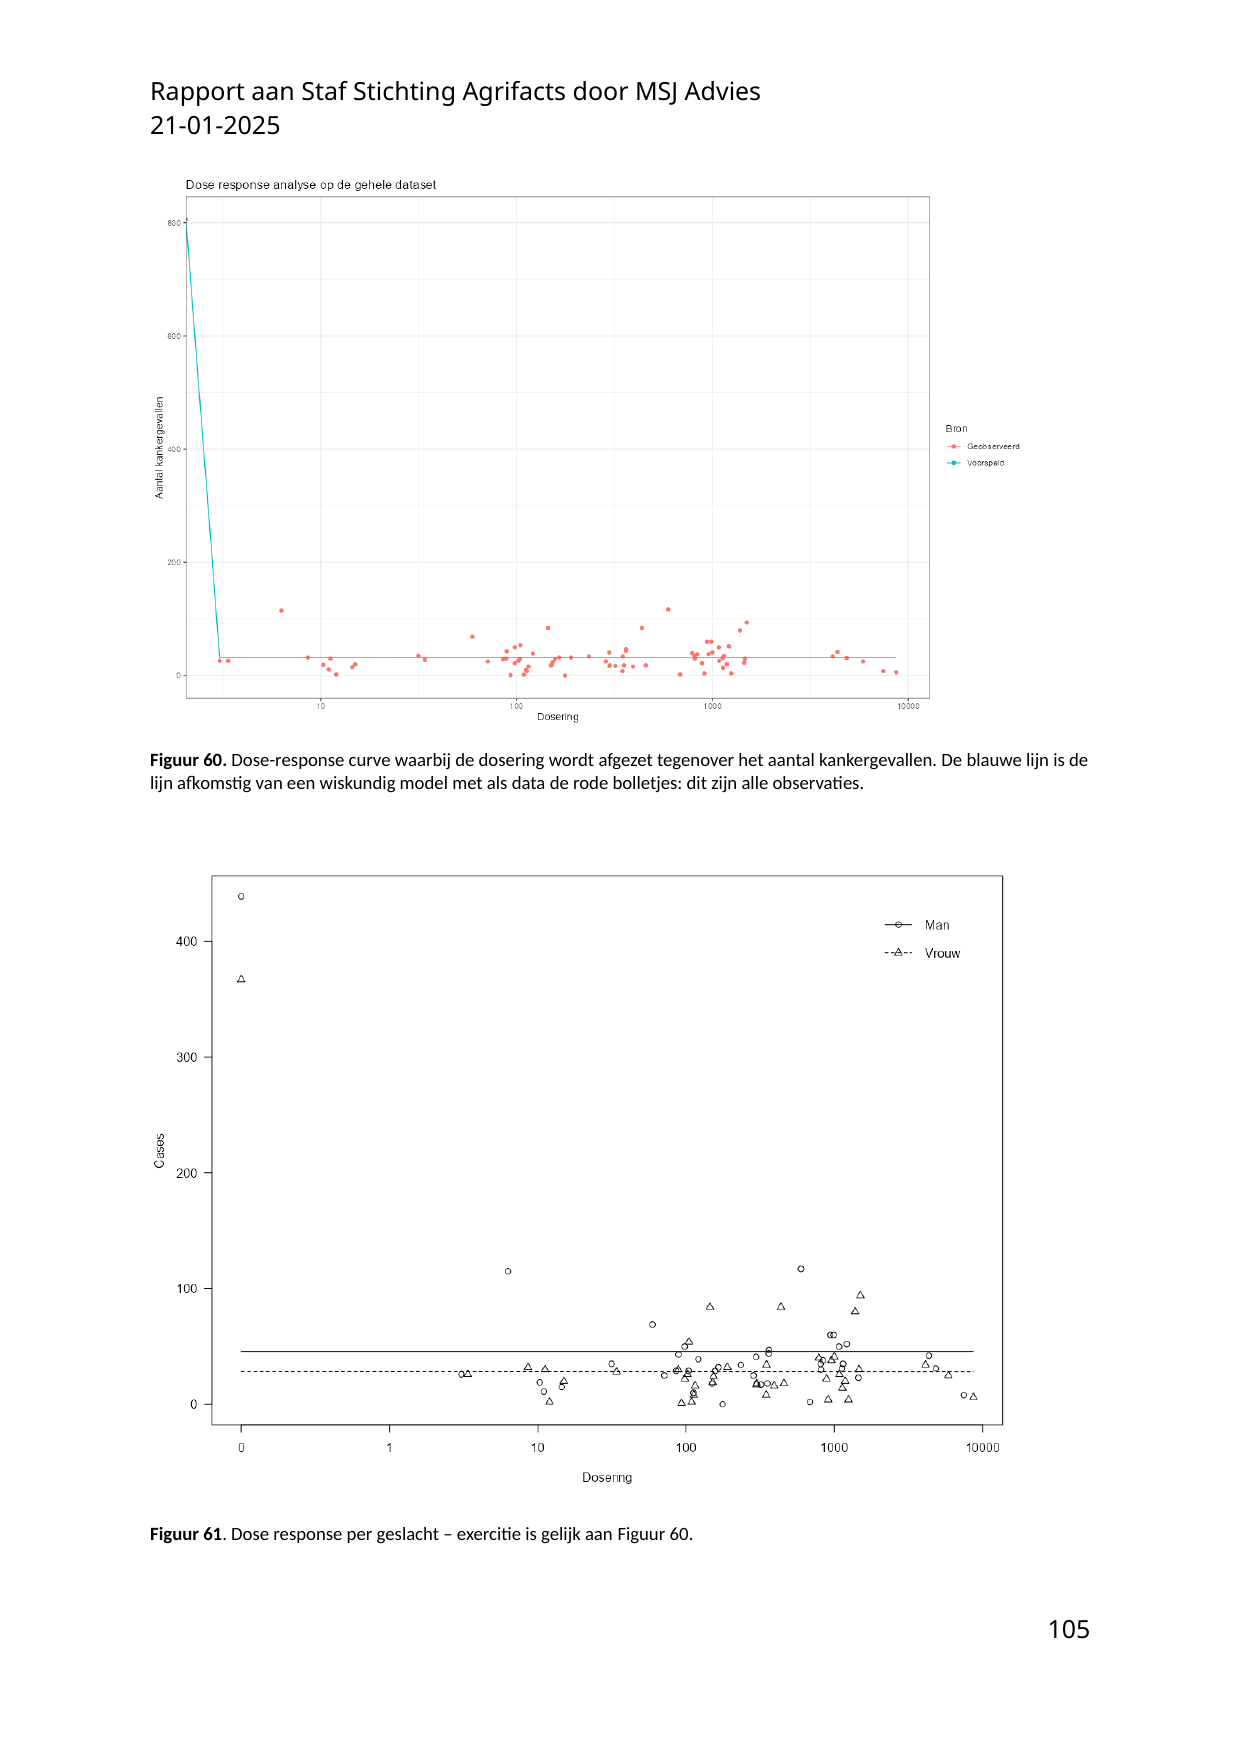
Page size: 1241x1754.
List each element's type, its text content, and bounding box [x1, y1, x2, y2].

picture [150, 814, 1034, 1501]
picture [150, 176, 1030, 727]
text Figuur 60. Dose-response curve waarbij de dosering wordt afgezet tegenover het aantal kankergevallen. De blauwe lijn is de lijn afkomstig van een wiskundig model met als data de rode bolletjes: dit zijn alle observaties. [150, 748, 1090, 794]
text Figuur 61. Dose response per geslacht – exercitie is gelijk aan Figuur 60. [150, 1522, 1090, 1545]
